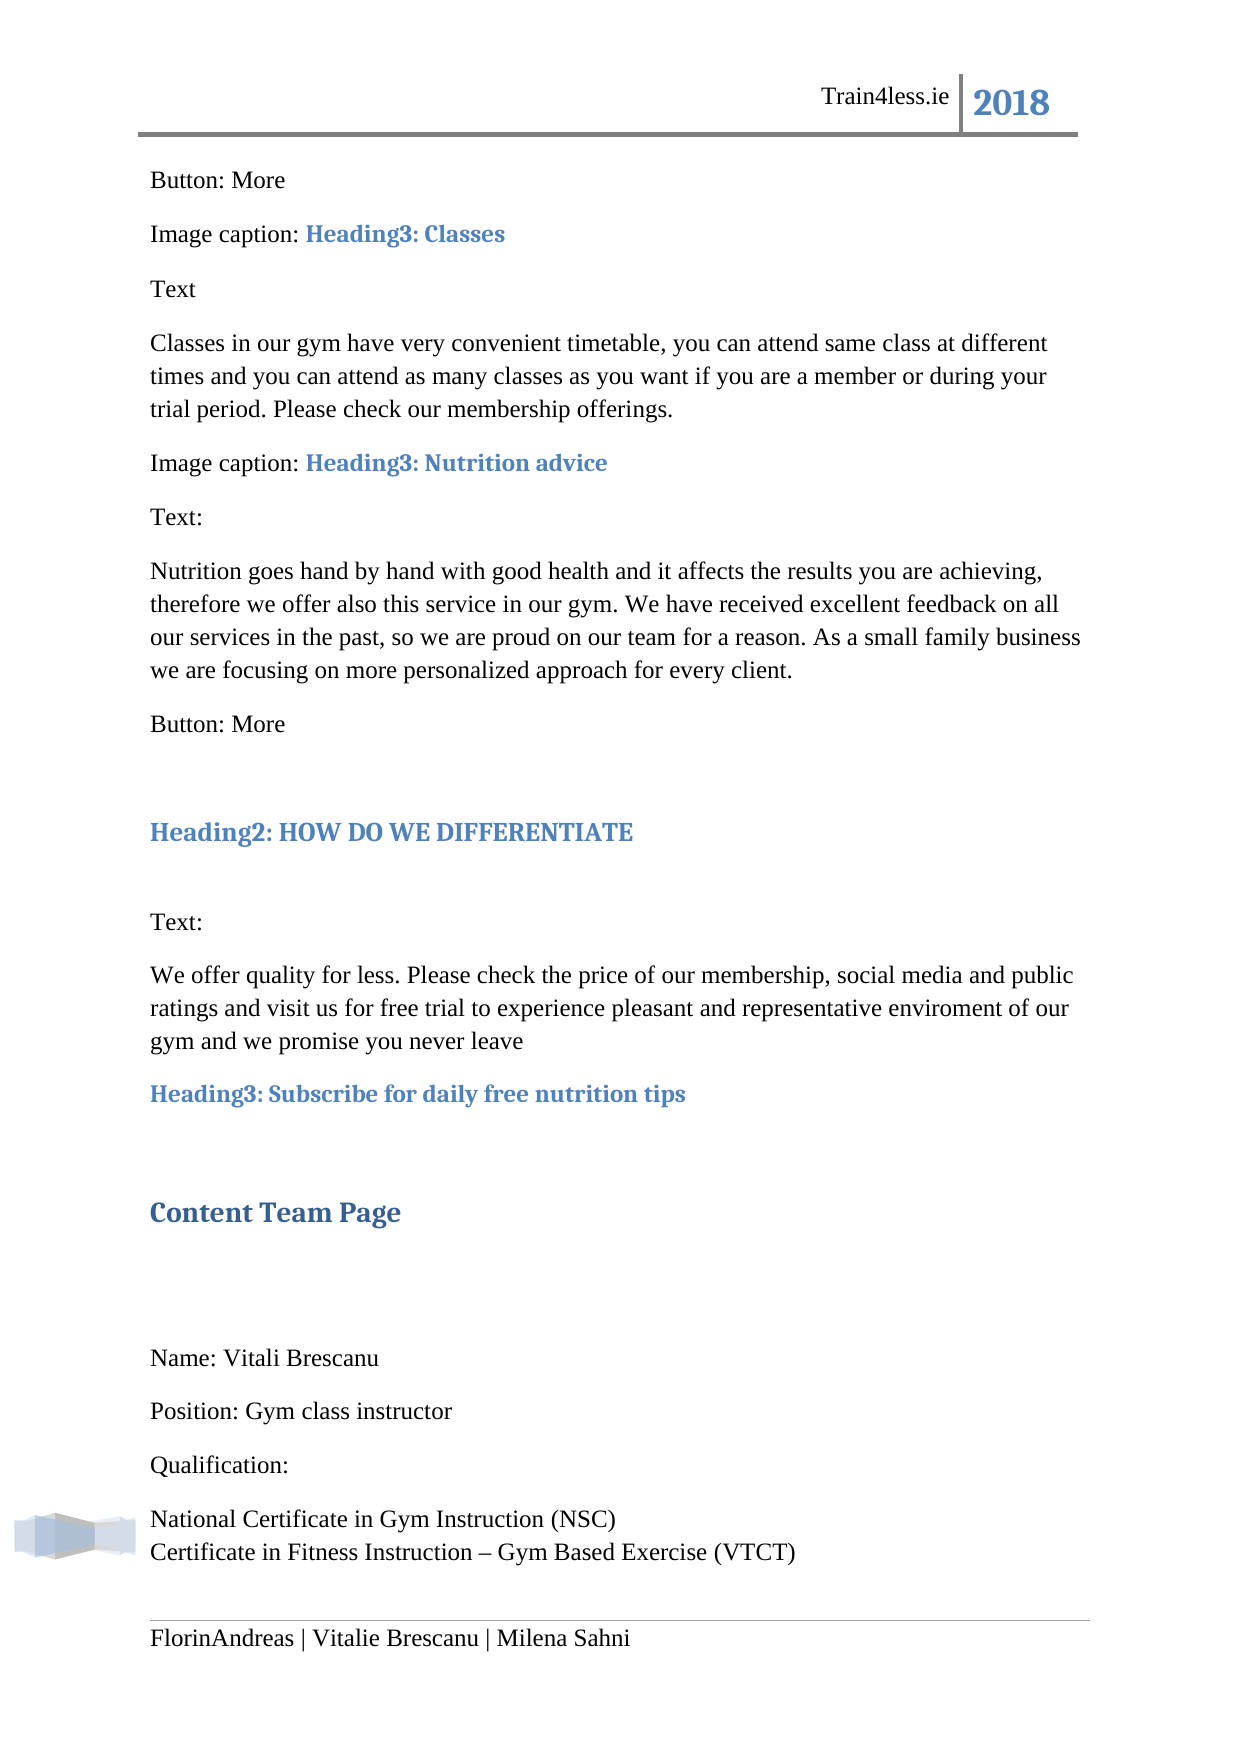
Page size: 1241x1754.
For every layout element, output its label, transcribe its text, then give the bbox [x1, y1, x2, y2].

text Button: More [150, 165, 1090, 194]
text Nutrition goes hand by hand with good health and it affects the results you are achieving, therefore we offer also this service in our gym. We have received excellent feedback on all our services in the past, so we are proud on our team for a reason. As a small family business we are focusing on more personalized approach for every client. [150, 556, 1090, 684]
text Qualification: [150, 1450, 1090, 1479]
text Classes in our gym have very convenient timetable, you can attend same class at different times and you can attend as many classes as you want if you are a member or during your trial period. Please check our membership offerings. [150, 328, 1090, 423]
text Position: Gym class instructor [150, 1396, 1090, 1425]
subtitle Content Team Page [150, 1196, 1090, 1230]
text Image caption: Heading3: Classes [150, 219, 1090, 249]
text National Certificate in Gym Instruction (NSC) Certificate in Fitness Instruction – Gym Based Exercise (VTCT) [150, 1504, 1090, 1566]
text Text [150, 274, 1090, 303]
text We offer quality for less. Please check the price of our membership, social media and public ratings and visit us for free trial to experience pleasant and representative enviroment of our gym and we promise you never leave [150, 960, 1090, 1055]
text Button: More [150, 709, 1090, 738]
subtitle Heading3: Subscribe for daily free nutrition tips [150, 1080, 1090, 1109]
text Name: Vitali Brescanu [150, 1343, 1090, 1371]
subtitle Heading2: HOW DO WE DIFFERENTIATE [150, 817, 1090, 848]
text Text: [150, 907, 1090, 935]
text Image caption: Heading3: Nutrition advice [150, 448, 1090, 477]
text Text: [150, 502, 1090, 531]
